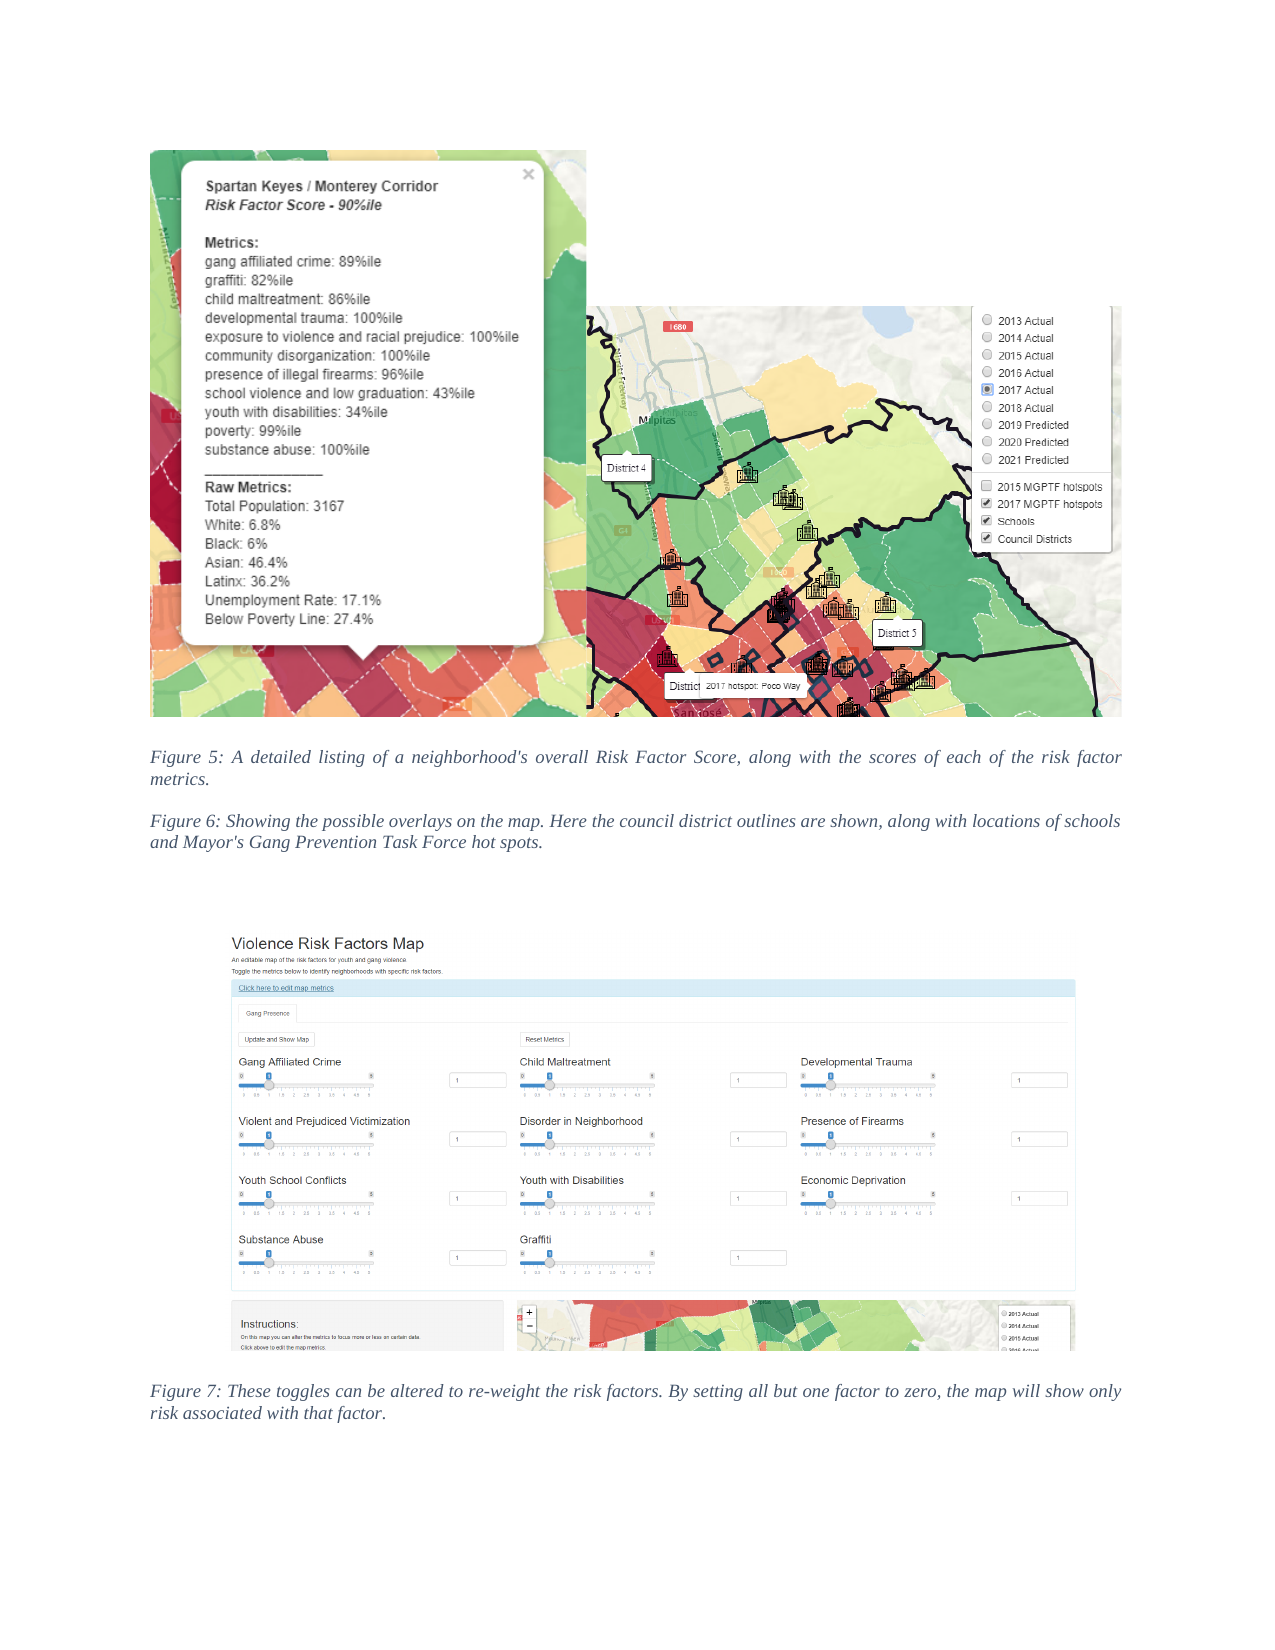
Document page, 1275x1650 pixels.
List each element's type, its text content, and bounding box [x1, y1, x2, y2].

picture [225, 930, 1079, 1351]
picture [150, 150, 1122, 717]
text Figure 6: Showing the possible overlays on the map. Here the council district outlines are shown, along with locations of schools and Mayor's Gang Prevention Task Force hot spots. [150, 810, 1125, 853]
text Figure 5: A detailed listing of a neighborhood's overall Risk Factor Score, along with the scores of each of the risk factor metrics. [150, 746, 1125, 789]
text Figure 7: These toggles can be altered to re-weight the risk factors. By setting all but one factor to zero, the map will show only risk associated with that factor. [150, 1380, 1125, 1423]
